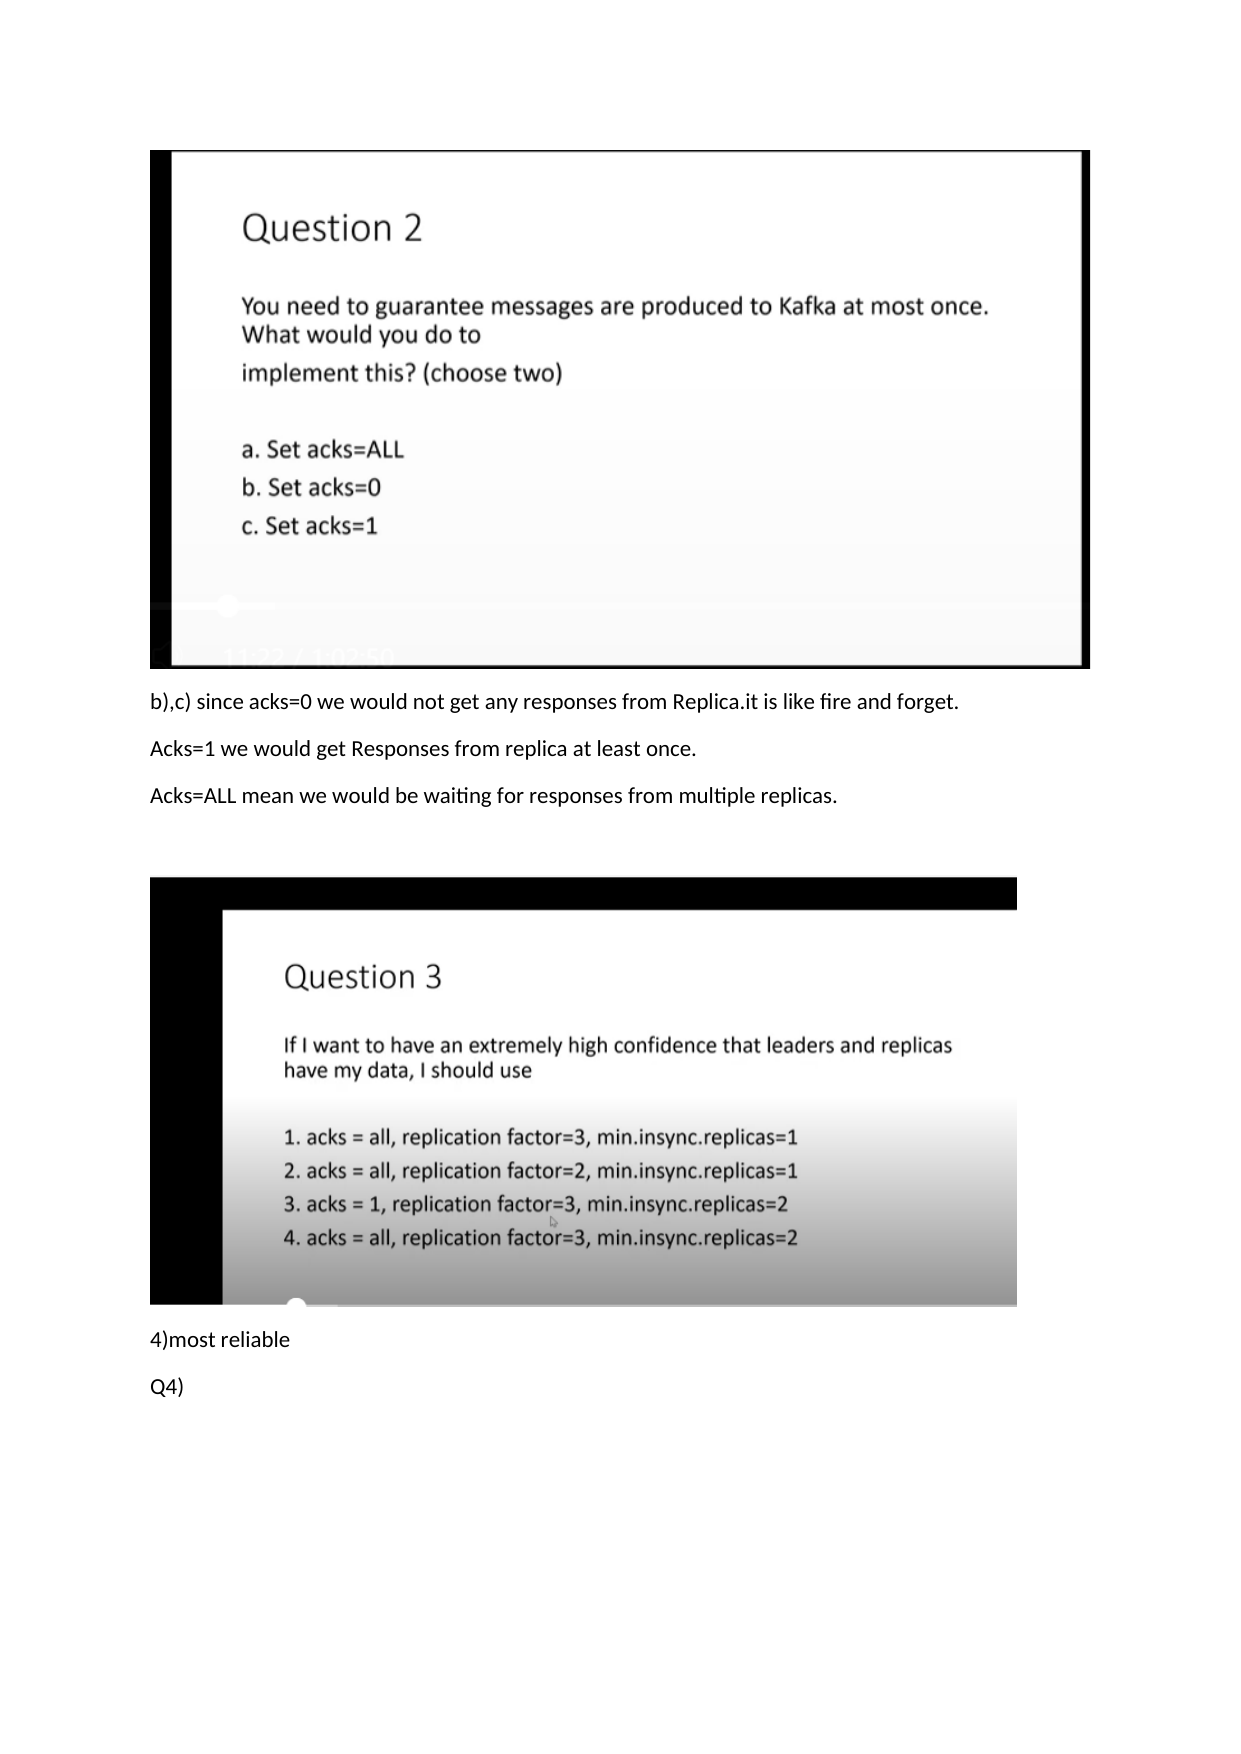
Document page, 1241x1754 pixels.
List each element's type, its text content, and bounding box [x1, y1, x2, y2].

text Acks=1 we would get Responses from replica at least once. [150, 734, 1090, 762]
text Q4) [150, 1372, 1090, 1400]
text 4)most reliable [150, 1325, 1090, 1353]
picture [150, 875, 1017, 1307]
text Acks=ALL mean we would be waiting for responses from multiple replicas. [150, 781, 1090, 809]
picture [150, 150, 1091, 669]
text b),c) since acks=0 we would not get any responses from Replica.it is like fire and forget. [150, 687, 1090, 716]
